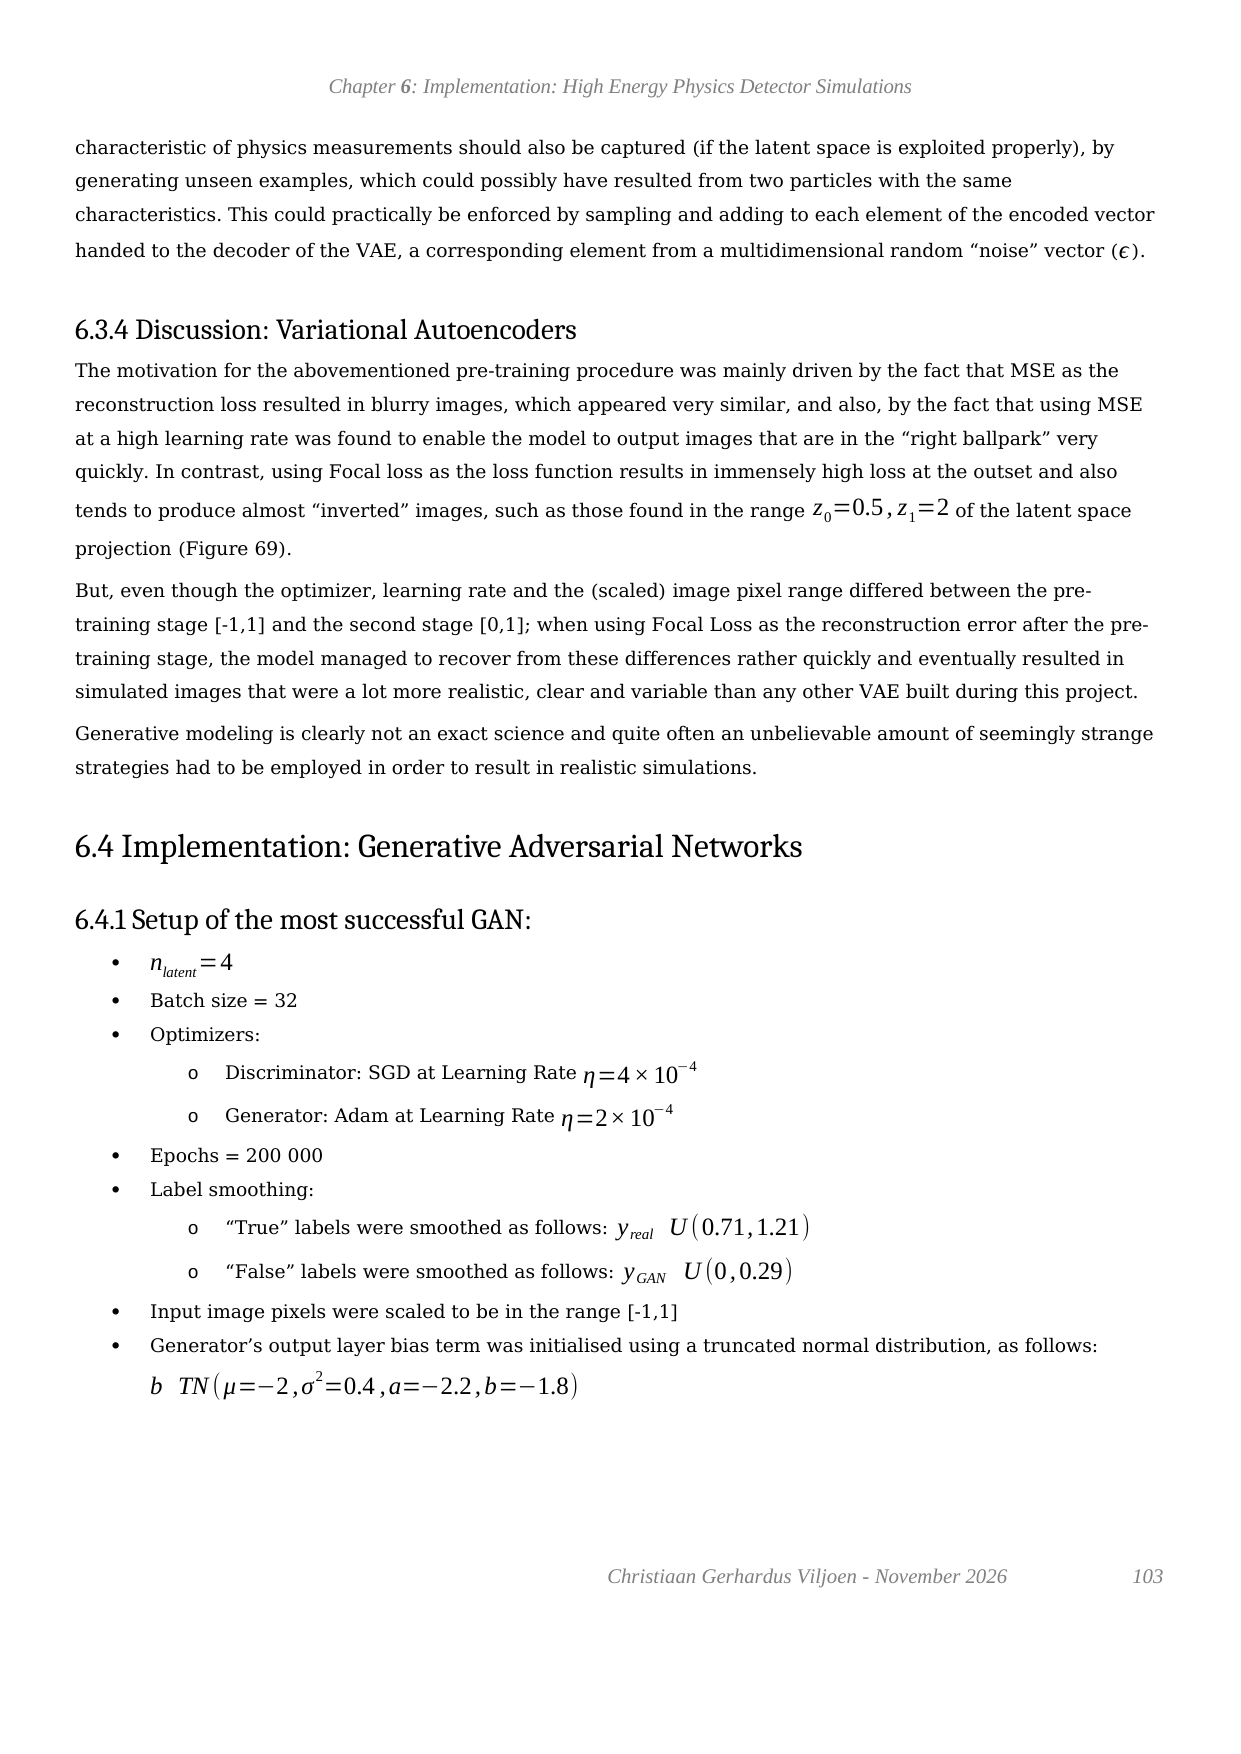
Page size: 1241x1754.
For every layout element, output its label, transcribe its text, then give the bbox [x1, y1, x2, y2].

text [75, 135, 1165, 264]
list Batch size = 32 [112, 989, 1165, 1012]
subtitle Implementation: Generative Adversarial Networks [75, 827, 1165, 865]
text The motivation for the abovementioned pre-training procedure was mainly driven by the fact that MSE as the reconstruction loss resulted in blurry images, which appeared very similar, and also, by the fact that using MSE at a high learning rate was found to enable the model to output images that are in the “right ballpark” very quickly. In contrast, using Focal loss as the loss function results in immensely high loss at the outset and also tends to produce almost “inverted” images, such as those found in the range of the latent space projection (Figure 69). [75, 359, 1165, 559]
list Generator’s output layer bias term was initialised using a truncated normal distribution, as follows: [112, 1334, 1165, 1401]
list “False” labels were smoothed as follows: [187, 1256, 1165, 1288]
list Generator: Adam at Learning Rate [187, 1100, 1165, 1131]
list Optimizers: [112, 1023, 1165, 1046]
list Label smoothing: [112, 1177, 1165, 1200]
subtitle Discussion: Variational Autoencoders [75, 313, 1165, 347]
list Discriminator: SGD at Learning Rate [187, 1057, 1165, 1088]
list “True” labels were smoothed as follows: [187, 1212, 1165, 1243]
subtitle Setup of the most successful GAN: [75, 903, 1165, 936]
text But, even though the optimizer, learning rate and the (scaled) image pixel range differed between the pre-training stage [-1,1] and the second stage [0,1]; when using Focal Loss as the reconstruction error after the pre-training stage, the model managed to recover from these differences rather quickly and eventually resulted in simulated images that were a lot more realistic, clear and variable than any other VAE built during this project. [75, 579, 1165, 702]
list Input image pixels were scaled to be in the range [-1,1] [112, 1300, 1165, 1322]
text Generative modeling is clearly not an exact science and quite often an unbelievable amount of seemingly strange strategies had to be employed in order to result in realistic simulations. [75, 722, 1165, 778]
list Epochs = 200 000 [112, 1143, 1165, 1166]
